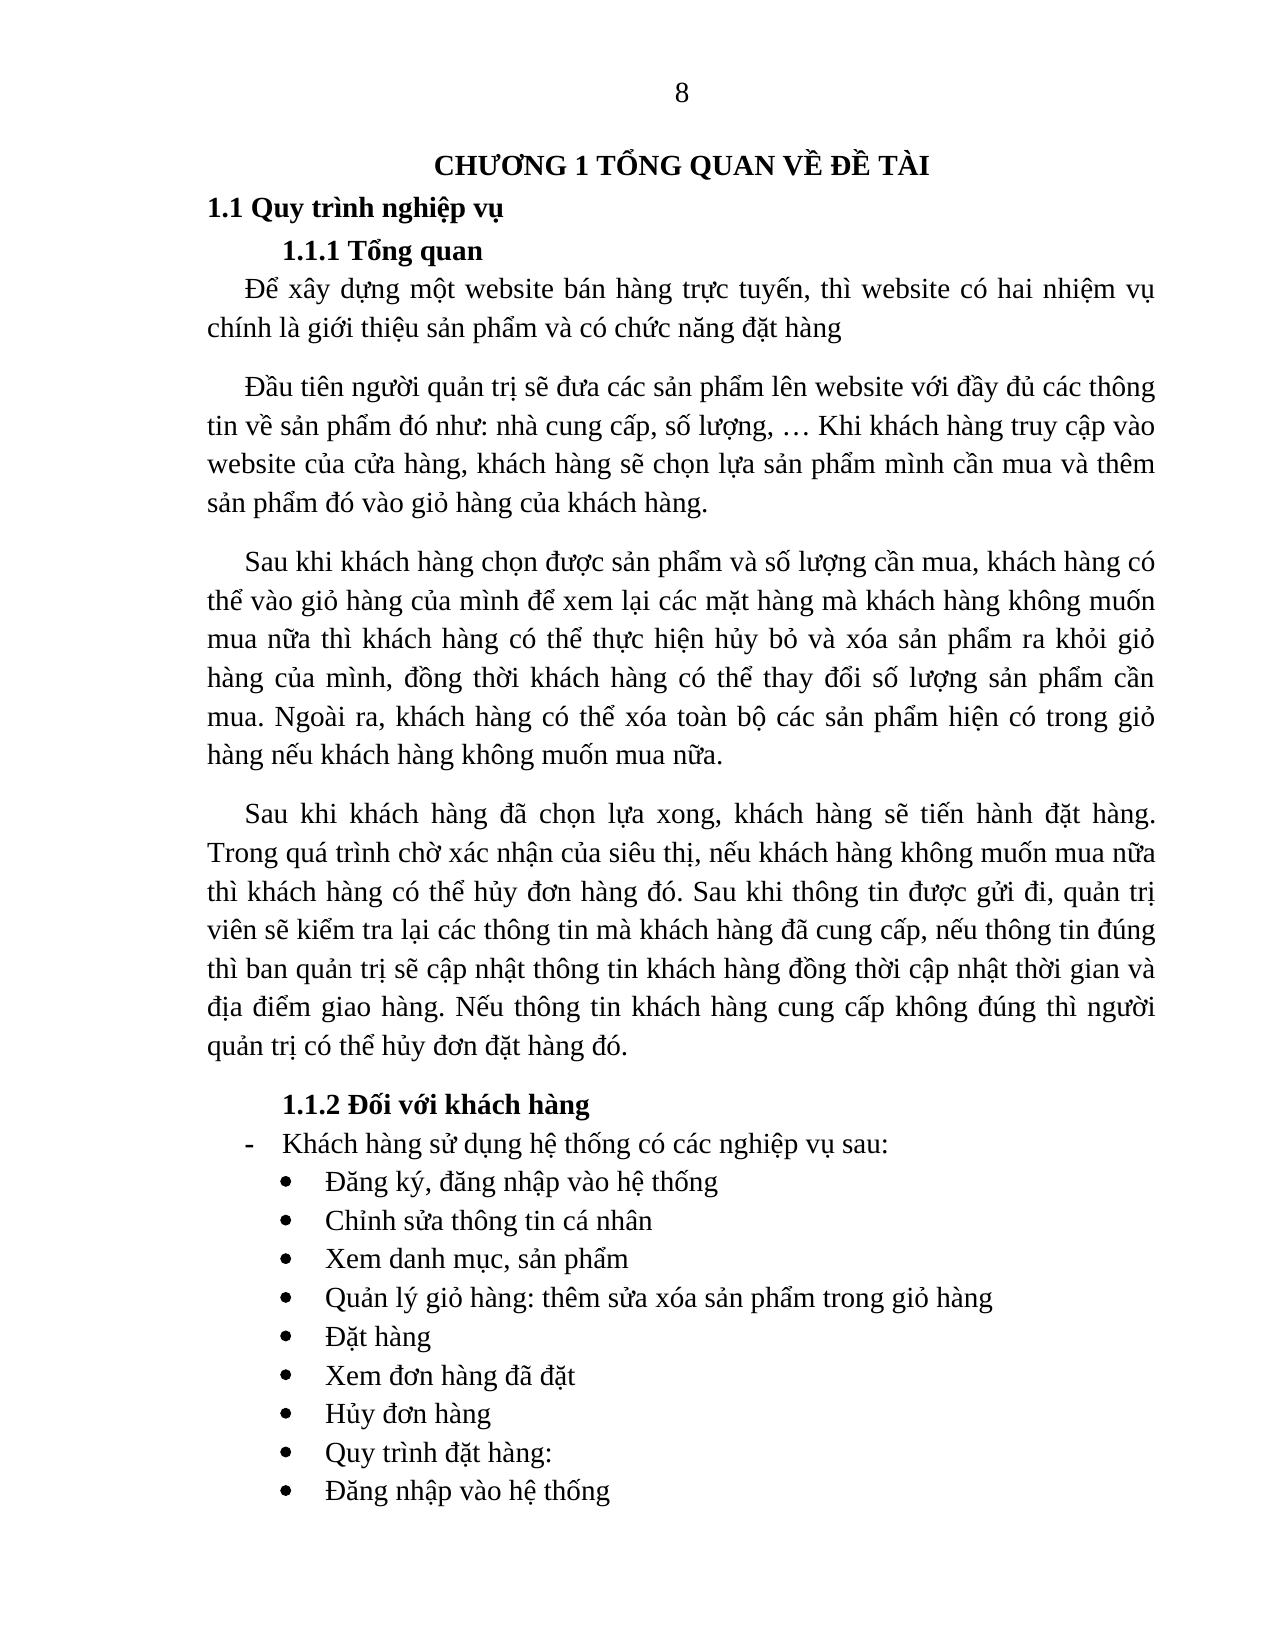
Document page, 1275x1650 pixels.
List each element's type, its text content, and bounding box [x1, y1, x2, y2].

list Đăng nhập vào hệ thống [281, 1473, 1157, 1507]
list Quy trình đặt hàng: [281, 1435, 1157, 1468]
subtitle CHƯƠNG 1 TỔNG QUAN VỀ ĐỀ TÀI [207, 148, 1157, 181]
list Xem đơn hàng đã đặt [281, 1358, 1157, 1391]
text Sau khi khách hàng đã chọn lựa xong, khách hàng sẽ tiến hành đặt hàng. Trong quá trình chờ xác nhận của siêu thị, nếu khách hàng không muốn mua nữa thì khách hàng có thể hủy đơn hàng đó. Sau khi thông tin được gửi đi, quản trị viên sẽ kiểm tra lại các thông tin mà khách hàng đã cung cấp, nếu thông tin đúng thì ban quản trị sẽ cập nhật thông tin khách hàng đồng thời cập nhật thời gian và địa điểm giao hàng. Nếu thông tin khách hàng cung cấp không đúng thì người quản trị có thể hủy đơn đặt hàng đó. [207, 797, 1157, 1061]
text Sau khi khách hàng chọn được sản phẩm và số lượng cần mua, khách hàng có thể vào giỏ hàng của mình để xem lại các mặt hàng mà khách hàng không muốn mua nữa thì khách hàng có thể thực hiện hủy bỏ và xóa sản phẩm ra khỏi giỏ hàng của mình, đồng thời khách hàng có thể thay đổi số lượng sản phẩm cần mua. Ngoài ra, khách hàng có thể xóa toàn bộ các sản phẩm hiện có trong giỏ hàng nếu khách hàng không muốn mua nữa. [207, 544, 1157, 771]
text Để xây dựng một website bán hàng trực tuyến, thì website có hai nhiệm vụ chính là giới thiệu sản phẩm và có chức năng đặt hàng [207, 272, 1157, 344]
list Chỉnh sửa thông tin cá nhân [281, 1203, 1157, 1237]
list Khách hàng sử dụng hệ thống có các nghiệp vụ sau: [244, 1126, 1157, 1159]
subtitle 1.1.1 Tổng quan [282, 233, 1157, 267]
list Đặt hàng [281, 1319, 1157, 1353]
subtitle 1.1 Quy trình nghiệp vụ [207, 190, 1157, 224]
list Đăng ký, đăng nhập vào hệ thống [281, 1164, 1157, 1198]
list Hủy đơn hàng [281, 1396, 1157, 1430]
list Quản lý giỏ hàng: thêm sửa xóa sản phẩm trong giỏ hàng [281, 1280, 1157, 1314]
text Đầu tiên người quản trị sẽ đưa các sản phẩm lên website với đầy đủ các thông tin về sản phẩm đó như: nhà cung cấp, số lượng, … Khi khách hàng truy cập vào website của cửa hàng, khách hàng sẽ chọn lựa sản phẩm mình cần mua và thêm sản phẩm đó vào giỏ hàng của khách hàng. [207, 369, 1157, 519]
list Xem danh mục, sản phẩm [281, 1242, 1157, 1275]
subtitle 1.1.2 Đối với khách hàng [282, 1087, 1157, 1121]
